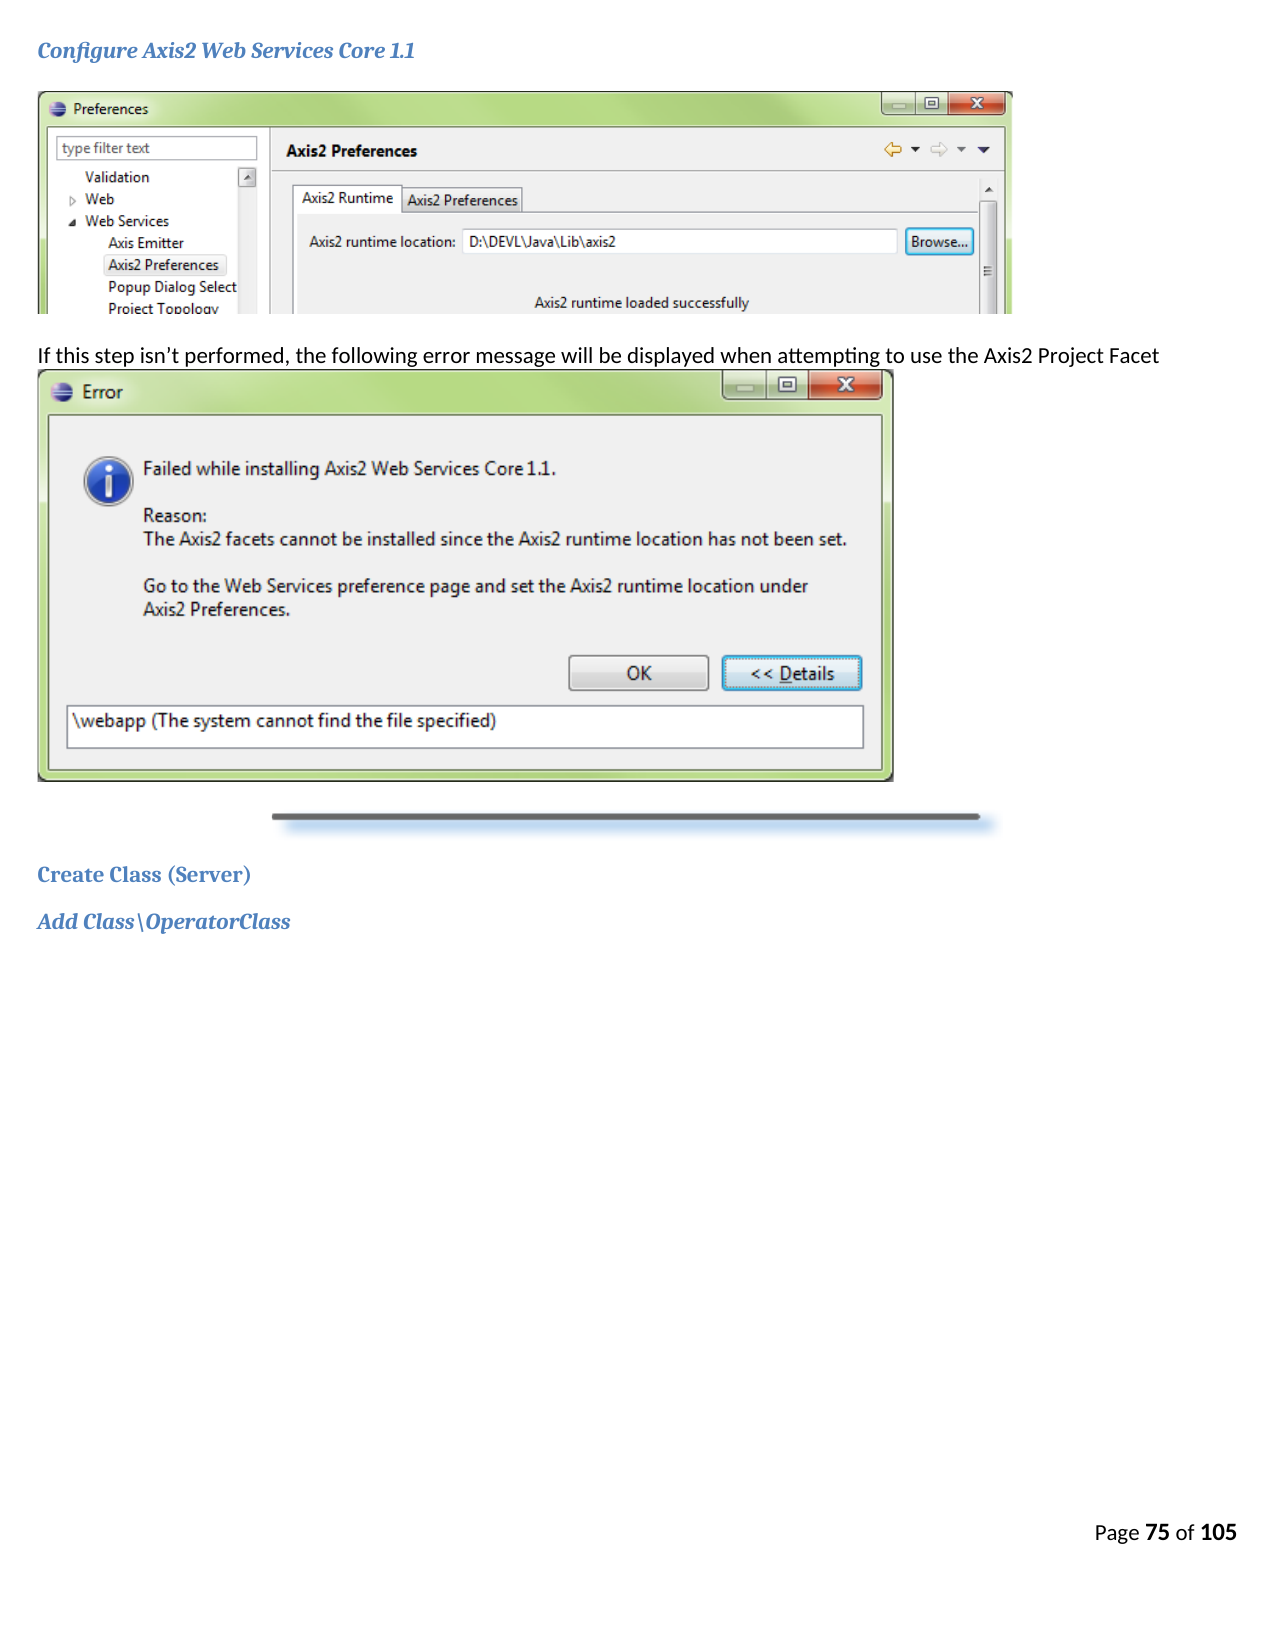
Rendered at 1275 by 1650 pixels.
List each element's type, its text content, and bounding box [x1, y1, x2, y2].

picture [37, 369, 894, 782]
text If this step isn’t performed, the following error message will be displayed when attempting to use the Axis2 Project Facet [37, 341, 1237, 369]
subtitle Configure Axis2 Web Services Core 1.1 [37, 37, 1237, 64]
picture [271, 809, 1004, 841]
subtitle Create Class (Server) [37, 862, 1237, 888]
picture [37, 91, 1013, 314]
subtitle Add Class\OperatorClass [37, 909, 1237, 935]
